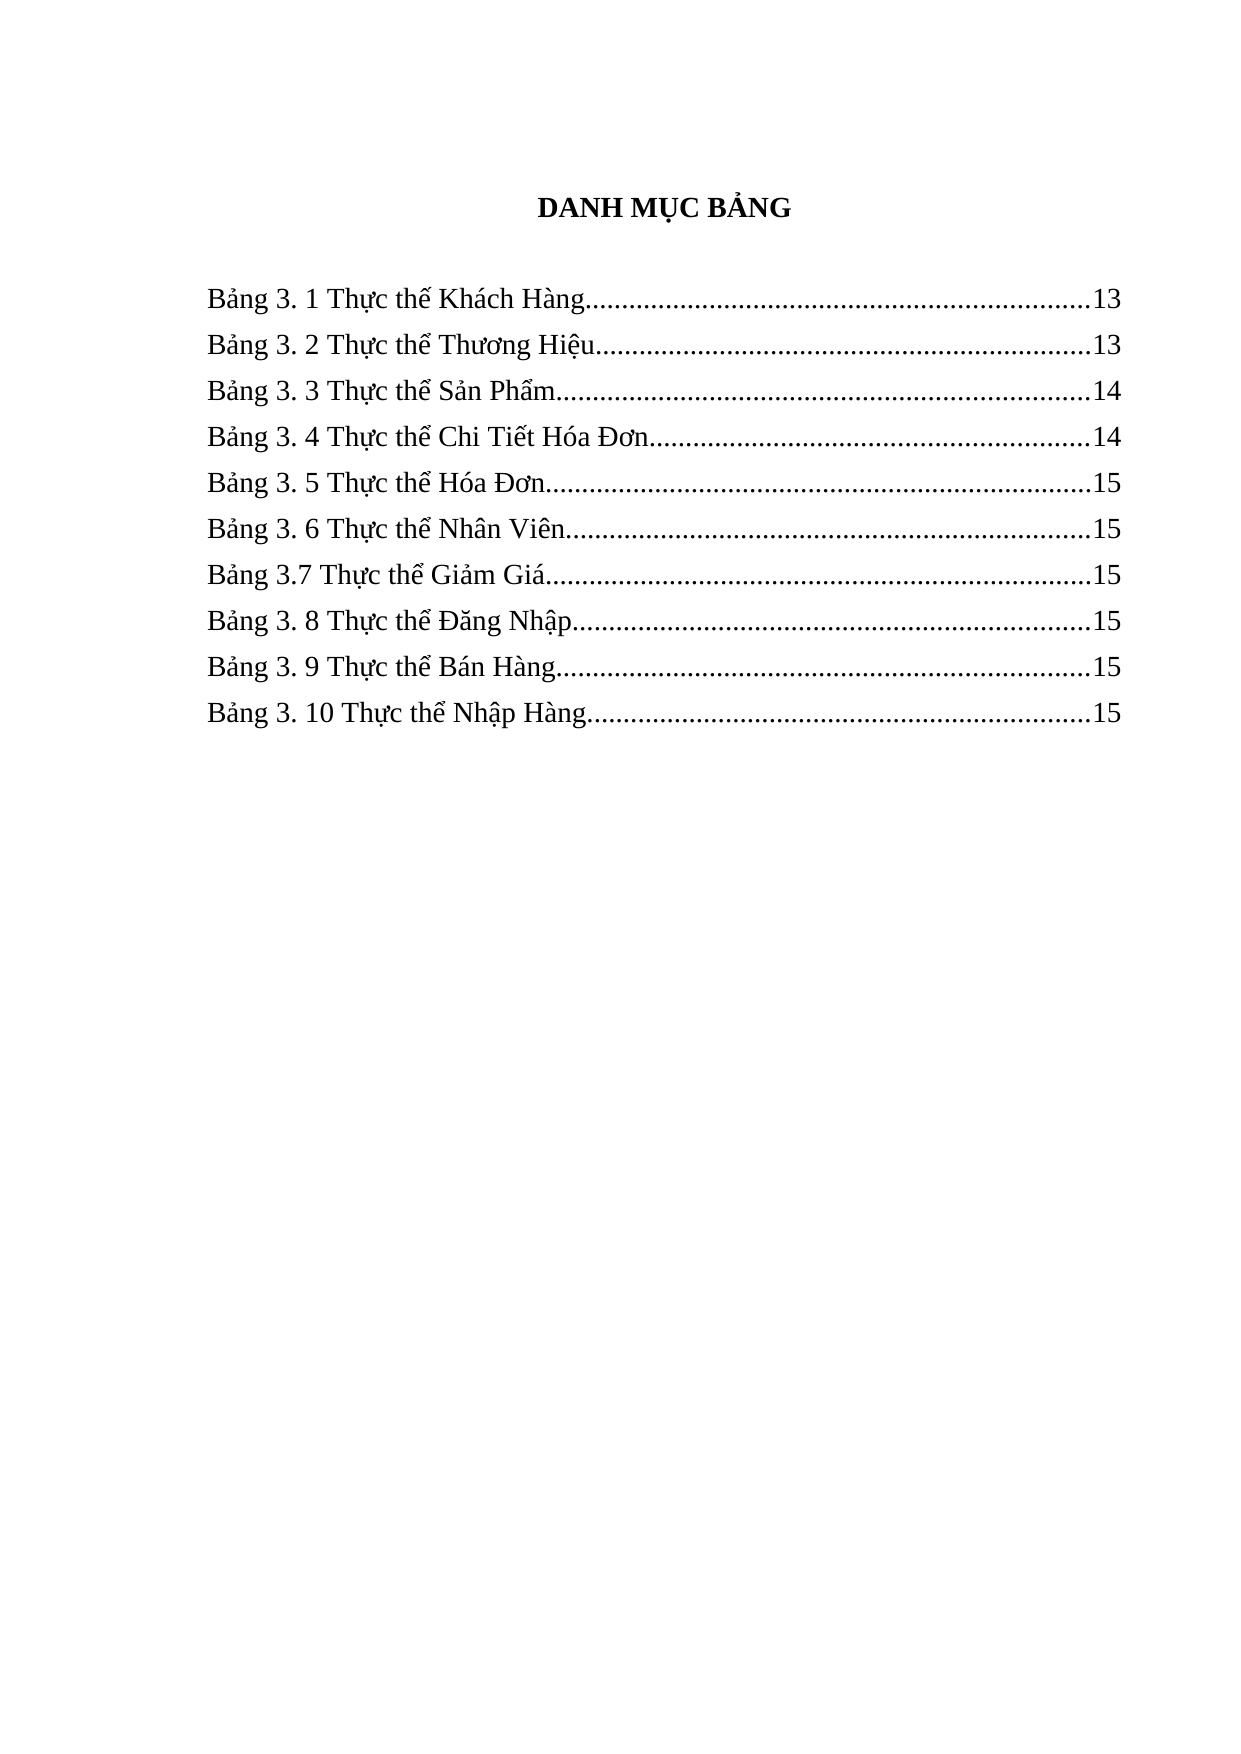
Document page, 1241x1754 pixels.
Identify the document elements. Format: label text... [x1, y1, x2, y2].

text Bảng 3. 1 Thực thế Khách Hàng 13 [207, 281, 1122, 315]
text Bảng 3. 8 Thực thể Đăng Nhập 15 [207, 603, 1122, 637]
text Bảng 3.7 Thực thể Giảm Giá 15 [207, 557, 1122, 591]
text Bảng 3. 10 Thực thể Nhập Hàng 15 [207, 696, 1122, 729]
text Bảng 3. 5 Thực thể Hóa Đơn 15 [207, 465, 1122, 499]
text Bảng 3. 9 Thực thể Bán Hàng 15 [207, 649, 1122, 683]
text Bảng 3. 2 Thực thể Thương Hiệu 13 [207, 327, 1122, 361]
text Bảng 3. 3 Thực thể Sản Phẩm 14 [207, 373, 1122, 407]
text Bảng 3. 4 Thực thể Chi Tiết Hóa Đơn 14 [207, 419, 1122, 453]
text DANH MỤC BẢNG [207, 190, 1122, 223]
text Bảng 3. 6 Thực thể Nhân Viên 15 [207, 511, 1122, 545]
